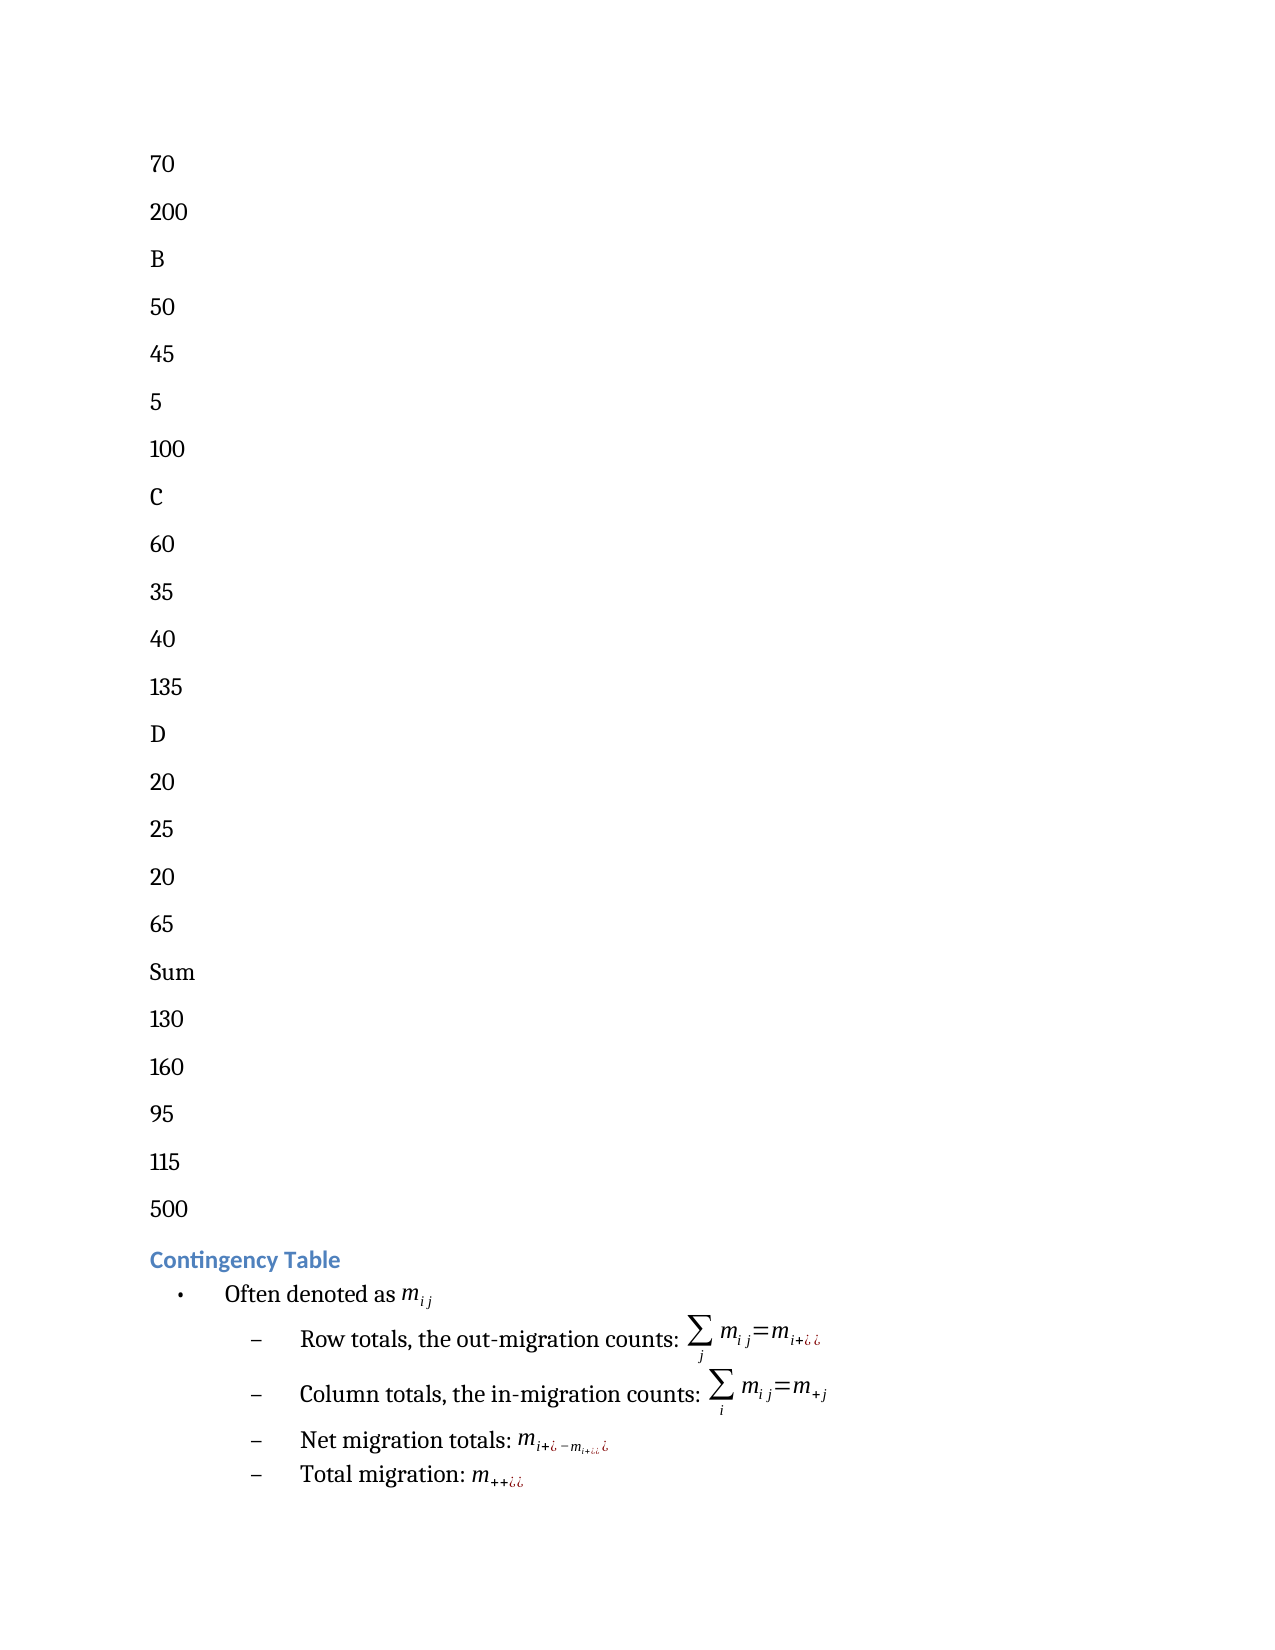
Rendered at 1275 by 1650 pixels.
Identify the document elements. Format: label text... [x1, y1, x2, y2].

list Net migration totals: [250, 1423, 1125, 1457]
text 20 [150, 767, 1125, 796]
text 100 [150, 435, 1125, 464]
text 160 [150, 1052, 1125, 1081]
text 115 [150, 1147, 1125, 1176]
text 40 [150, 625, 1125, 654]
list Total migration: [250, 1460, 1125, 1489]
text 45 [150, 340, 1125, 369]
text 135 [150, 672, 1125, 701]
list Column totals, the in-migration counts: [250, 1368, 1125, 1419]
text 130 [150, 1005, 1125, 1034]
text 5 [150, 387, 1125, 416]
text 65 [150, 910, 1125, 939]
text B [150, 245, 1125, 274]
text 500 [150, 1195, 1125, 1224]
list Often denoted as [175, 1279, 1125, 1310]
text 70 [150, 150, 1125, 179]
subtitle Contingency Table [150, 1244, 1125, 1275]
text 200 [150, 197, 1125, 226]
text 95 [150, 1100, 1125, 1129]
text 35 [150, 577, 1125, 606]
text 50 [150, 292, 1125, 321]
text C [150, 482, 1125, 511]
list Row totals, the out-migration counts: [250, 1314, 1125, 1365]
text 25 [150, 815, 1125, 844]
text D [150, 720, 1125, 749]
text Sum [150, 957, 1125, 986]
text 20 [150, 862, 1125, 891]
text 60 [150, 530, 1125, 559]
